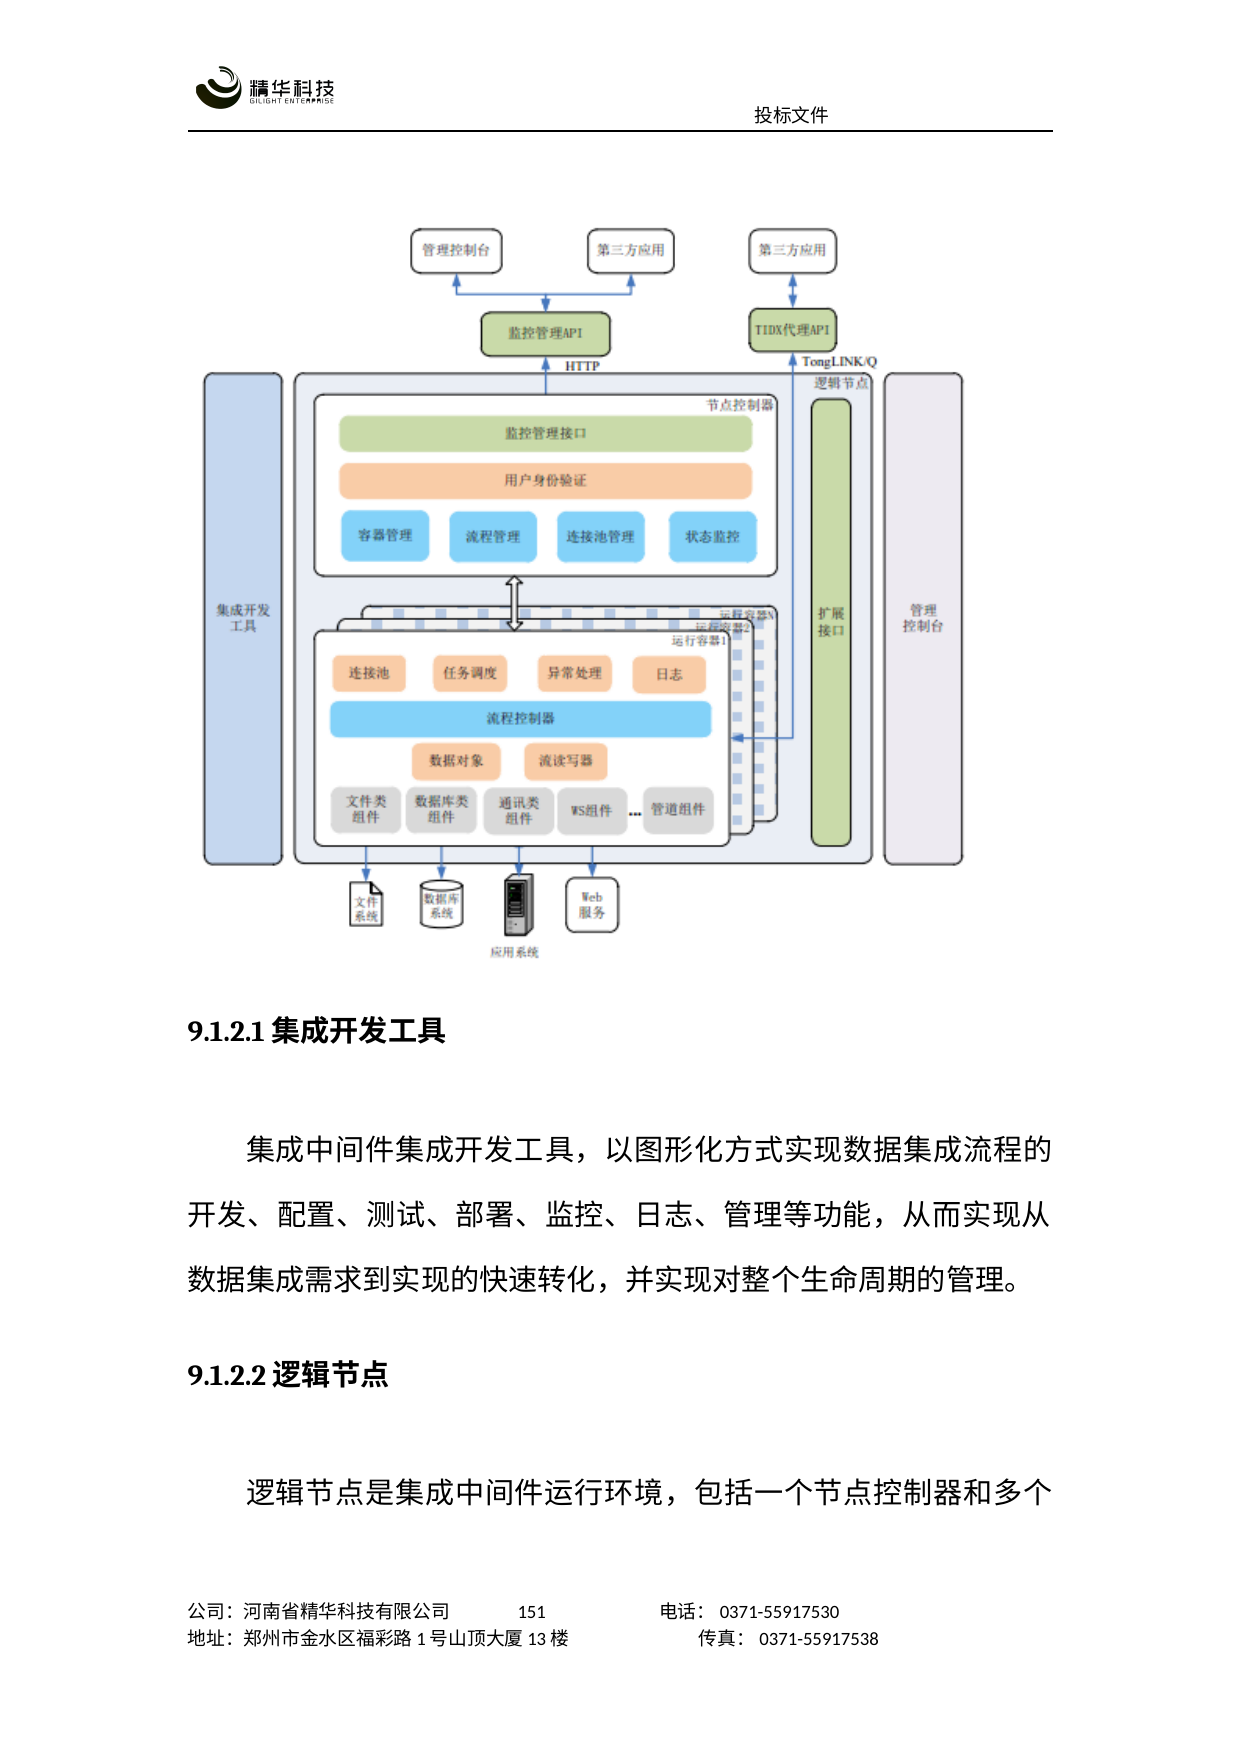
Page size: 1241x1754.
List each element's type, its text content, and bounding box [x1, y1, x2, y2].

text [187, 1458, 1053, 1523]
picture [187, 220, 980, 963]
text 集成中间件集成开发工具，以图形化方式实现数据集成流程的开发、配置、测试、部署、监控、日志、管理等功能，从而实现从数据集成需求到实现的快速转化，并实现对整个生命周期的管理。 [187, 1116, 1053, 1311]
subtitle 9.1.2.2 逻辑节点 [187, 1340, 1053, 1405]
subtitle 9.1.2.1 集成开发工具 [187, 997, 1053, 1062]
